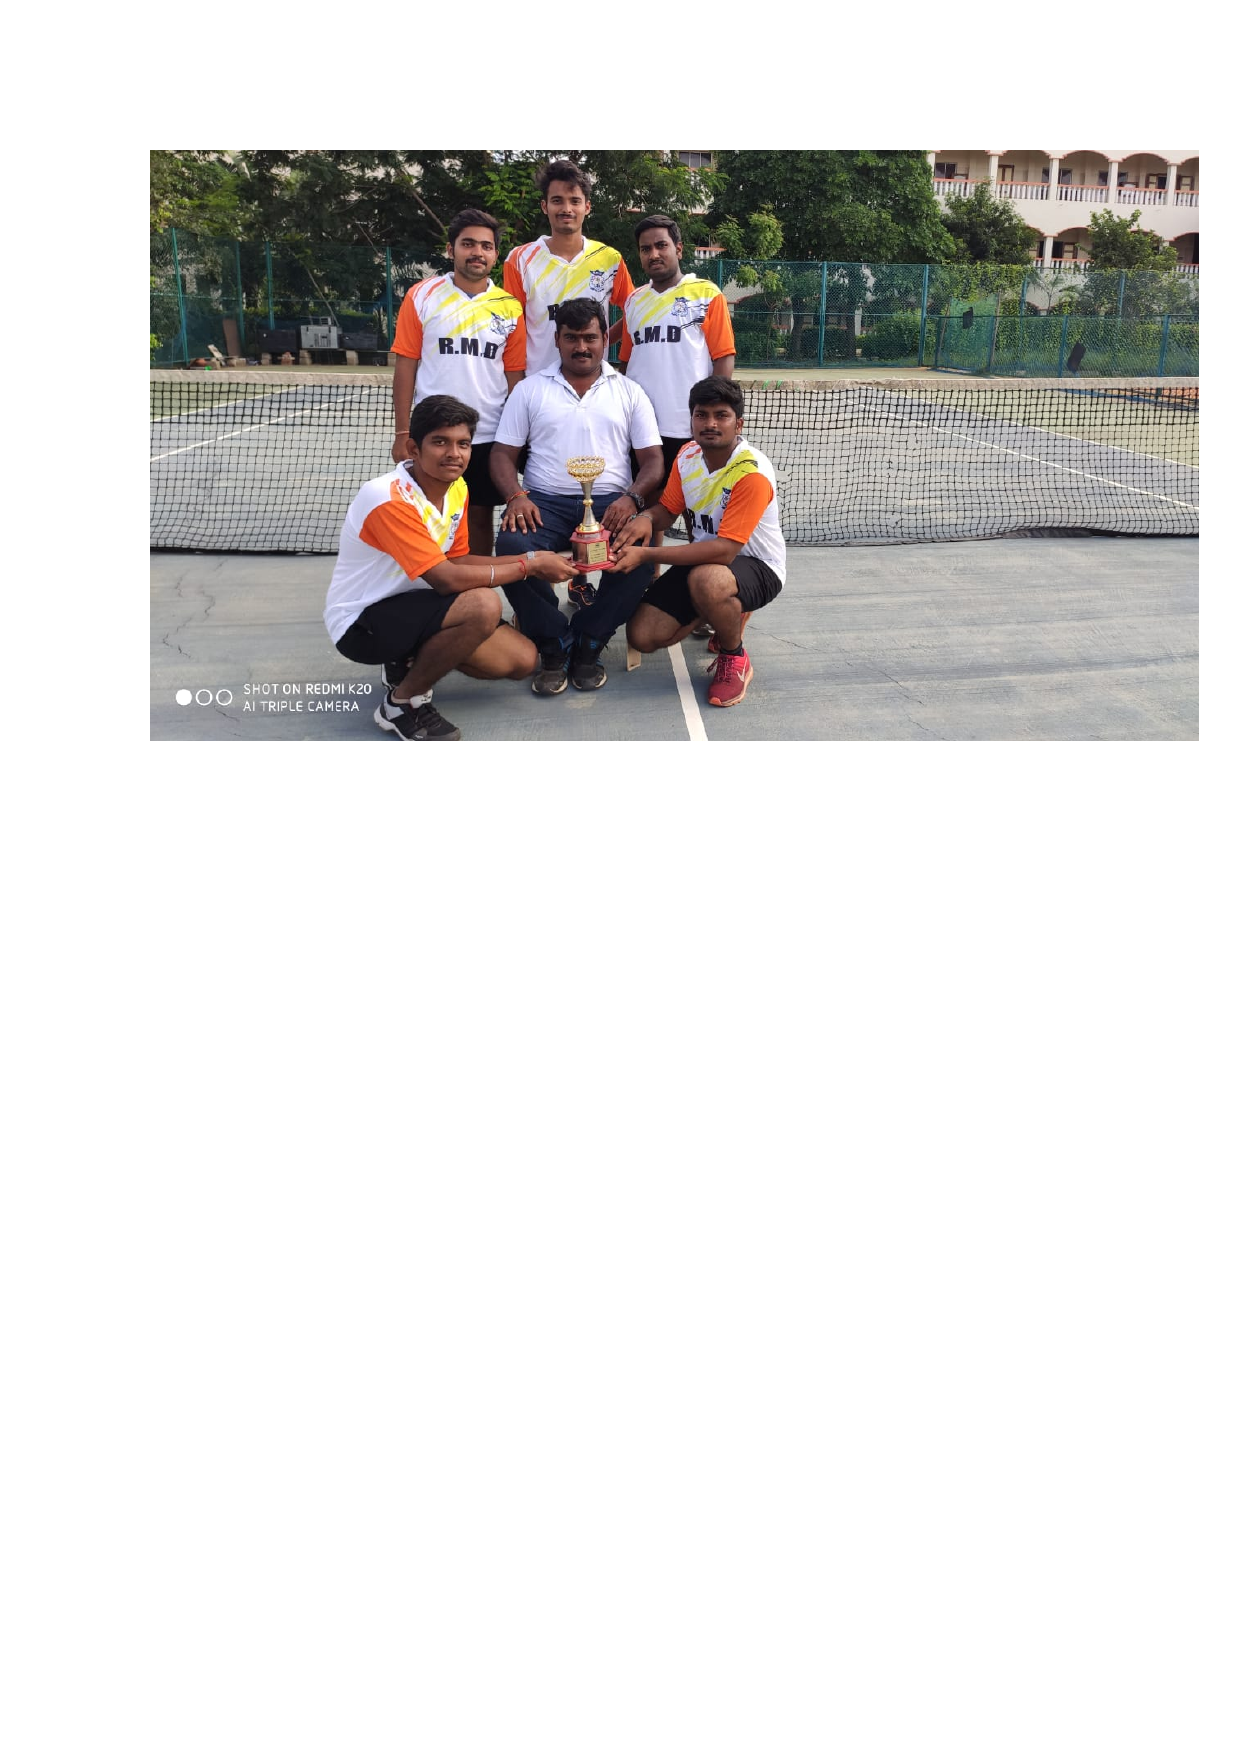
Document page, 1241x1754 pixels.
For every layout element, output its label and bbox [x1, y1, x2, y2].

picture [150, 150, 1199, 741]
